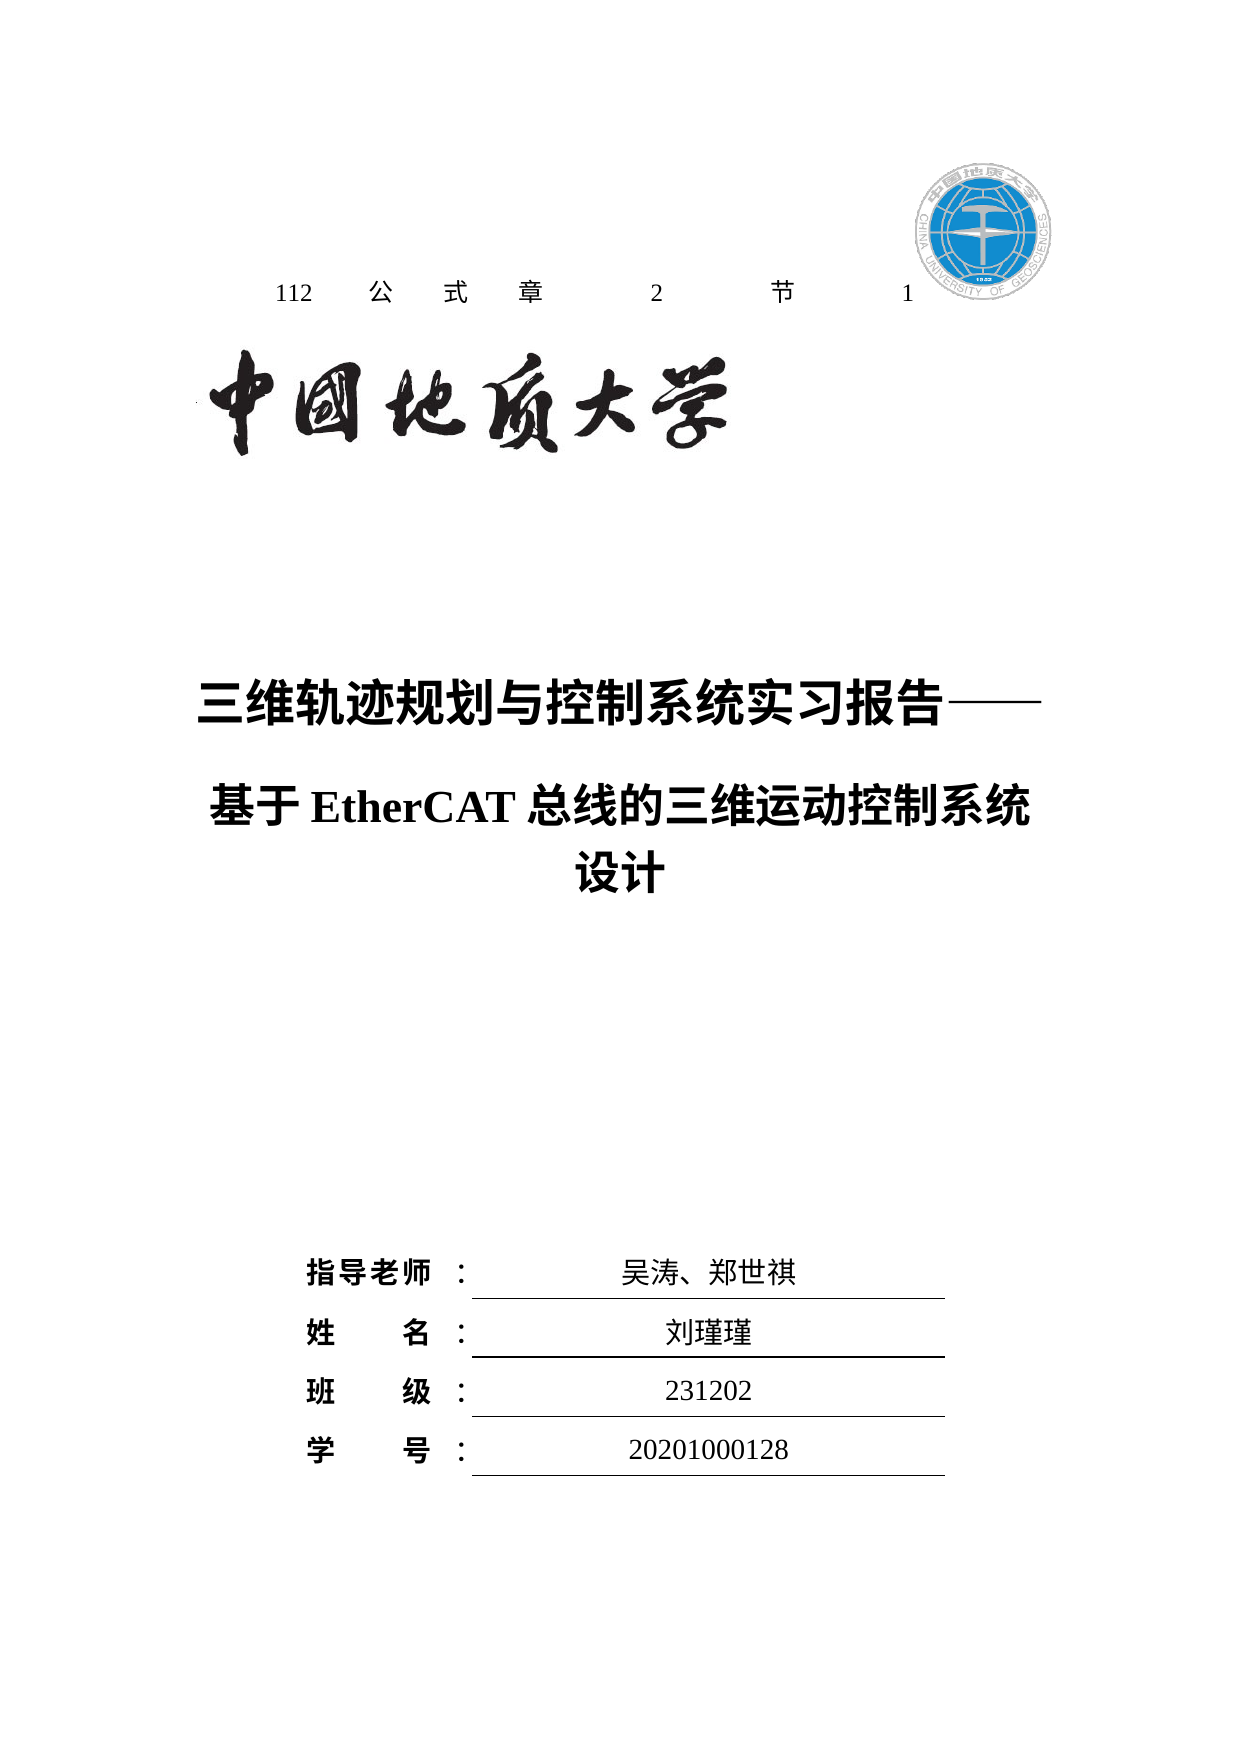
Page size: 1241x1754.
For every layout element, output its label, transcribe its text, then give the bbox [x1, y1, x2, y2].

table_cell 班级 [295, 1356, 443, 1416]
table_header 指导老师 [295, 1238, 443, 1297]
table_cell ： [443, 1298, 472, 1356]
table_cell 姓名 [295, 1298, 443, 1356]
text 三维轨迹规划与控制系统实习报告—— [187, 663, 1053, 736]
table_cell ： [443, 1416, 472, 1474]
table_header 吴涛、郑世祺 [472, 1238, 945, 1297]
text 基于EtherCAT 总线的三维运动控制系统设计 [187, 770, 1053, 902]
table_cell 学号 [295, 1416, 443, 1474]
table_cell 刘瑾瑾 [472, 1299, 945, 1356]
picture [913, 162, 1053, 302]
table_cell ： [443, 1356, 472, 1416]
picture [187, 323, 760, 477]
table_cell 231202 [472, 1358, 945, 1416]
table_header ： [443, 1238, 472, 1297]
table_cell 20201000128 [472, 1417, 945, 1474]
